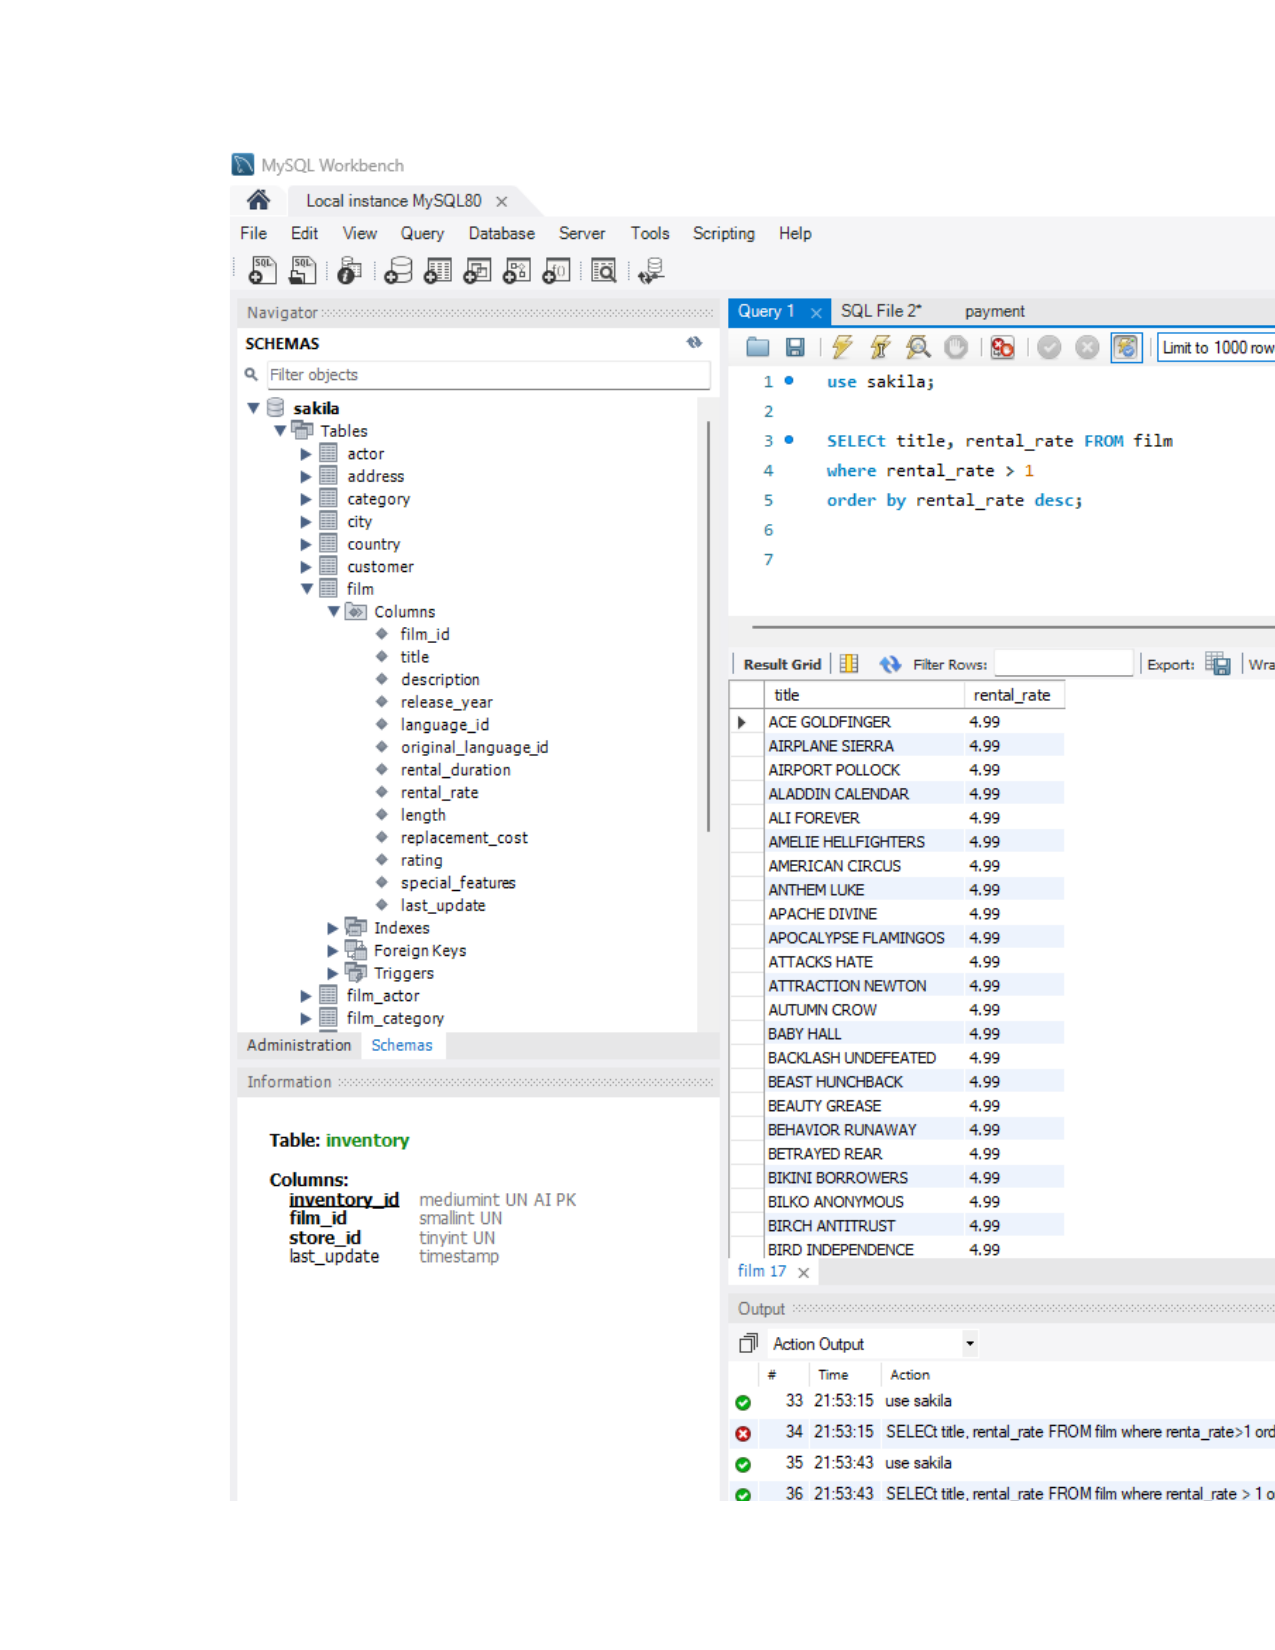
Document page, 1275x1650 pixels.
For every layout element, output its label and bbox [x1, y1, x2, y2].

picture [229, 150, 1275, 1501]
